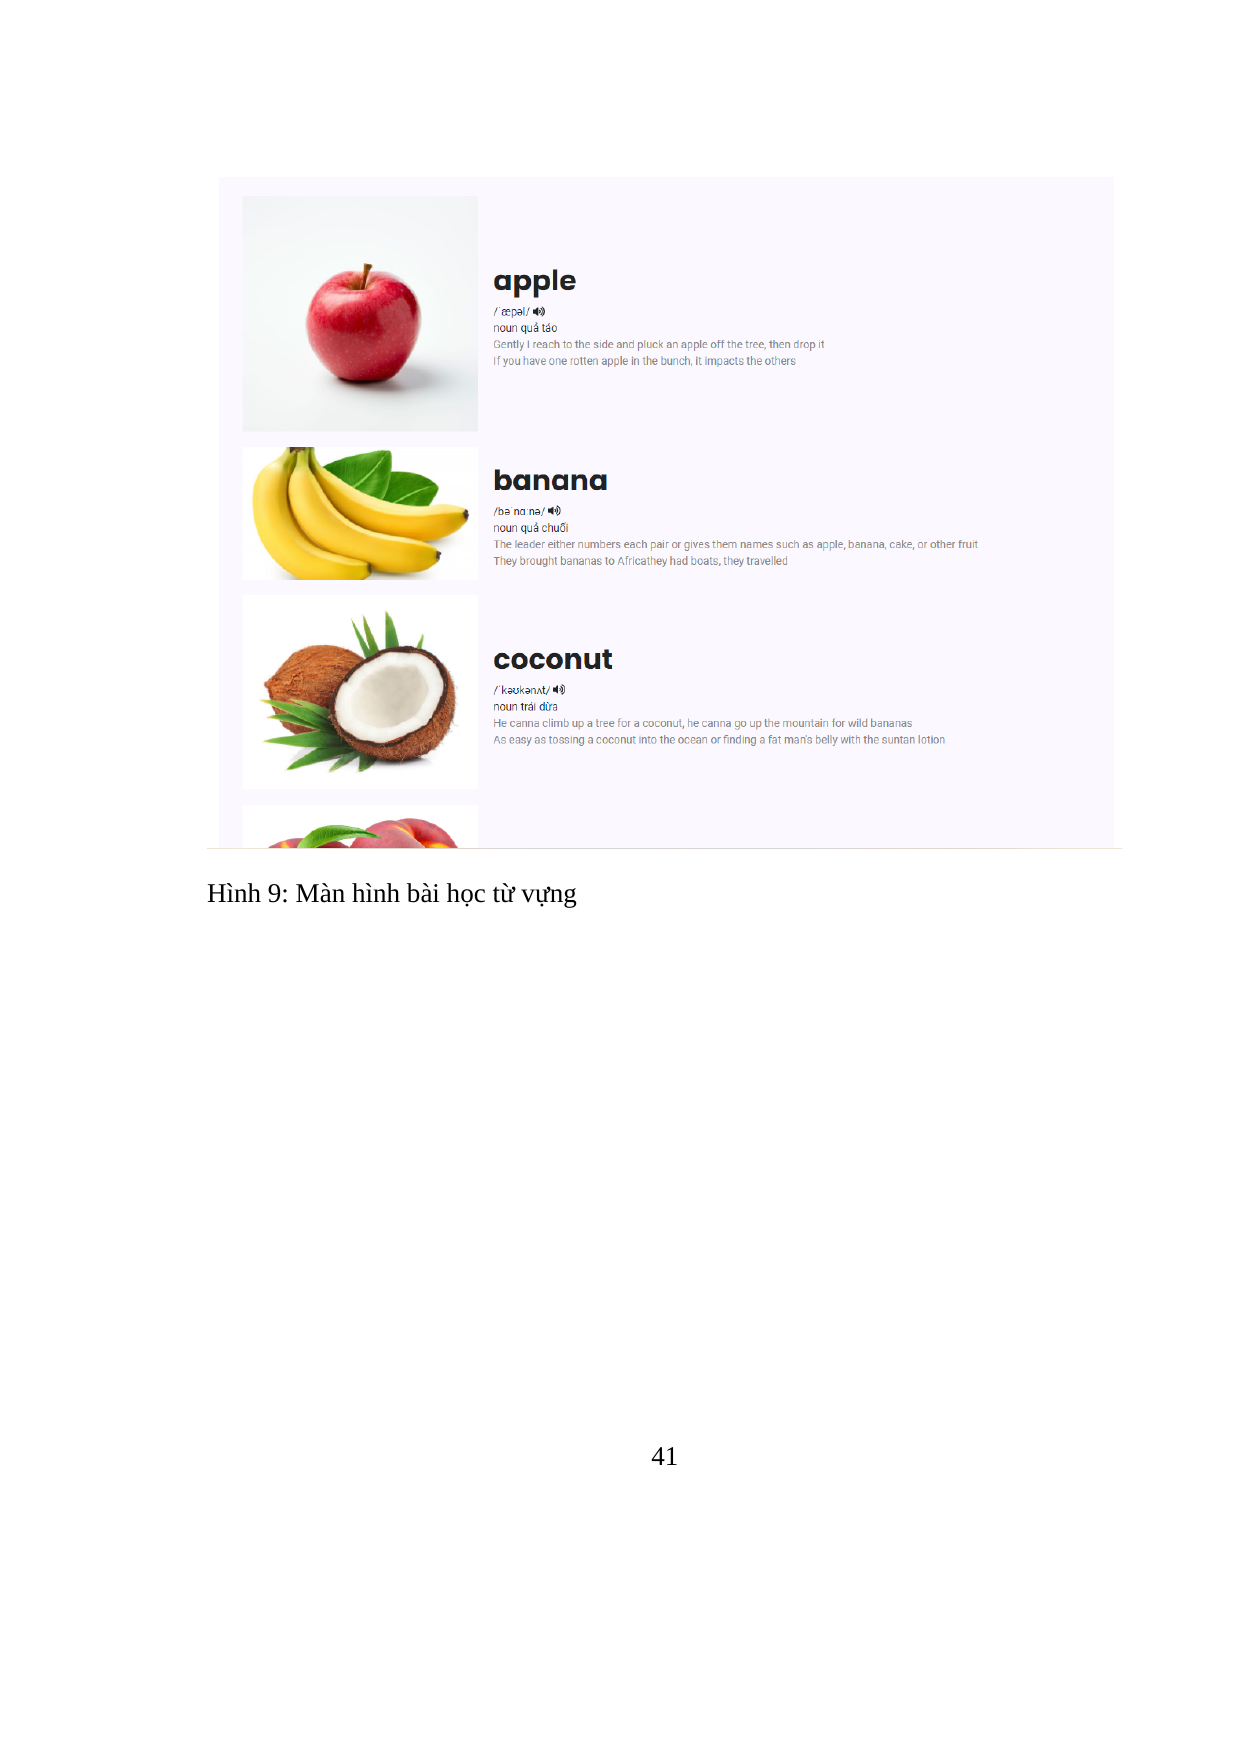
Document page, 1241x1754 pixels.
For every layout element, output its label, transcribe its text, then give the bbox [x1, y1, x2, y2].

picture [206, 177, 1123, 849]
